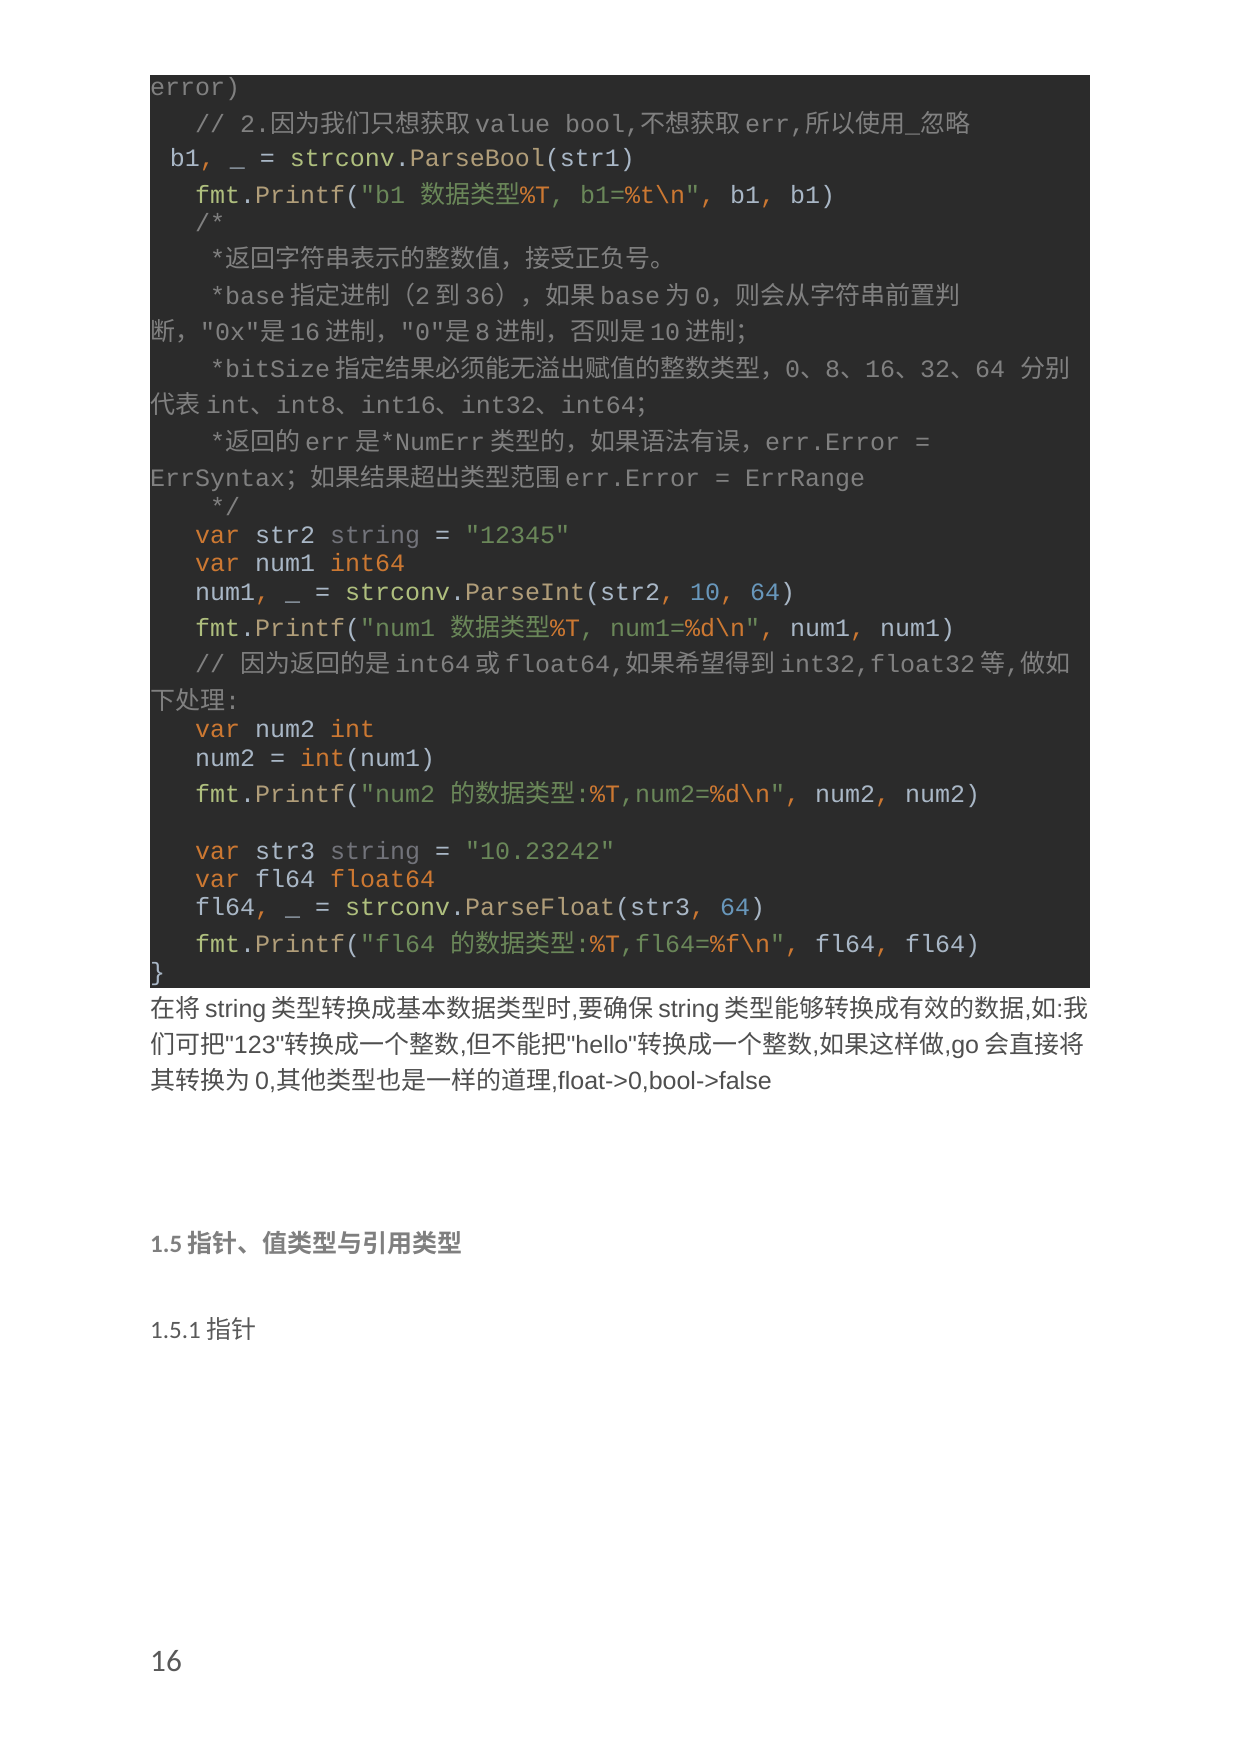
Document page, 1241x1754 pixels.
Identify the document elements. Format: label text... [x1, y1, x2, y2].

subtitle 1.5.1 指针 [150, 1310, 1090, 1346]
text 在将string类型转换成基本数据类型时,要确保string类型能够转换成有效的数据,如:我们可把"123"转换成一个整数,但不能把"hello"转换成一个整数,如果这样做,go会直接将其转换为0,其他类型也是一样的道理,float->0,bool->false [150, 988, 1090, 1097]
subtitle 1.5 指针、值类型与引用类型 [150, 1223, 1090, 1259]
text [150, 75, 1090, 988]
